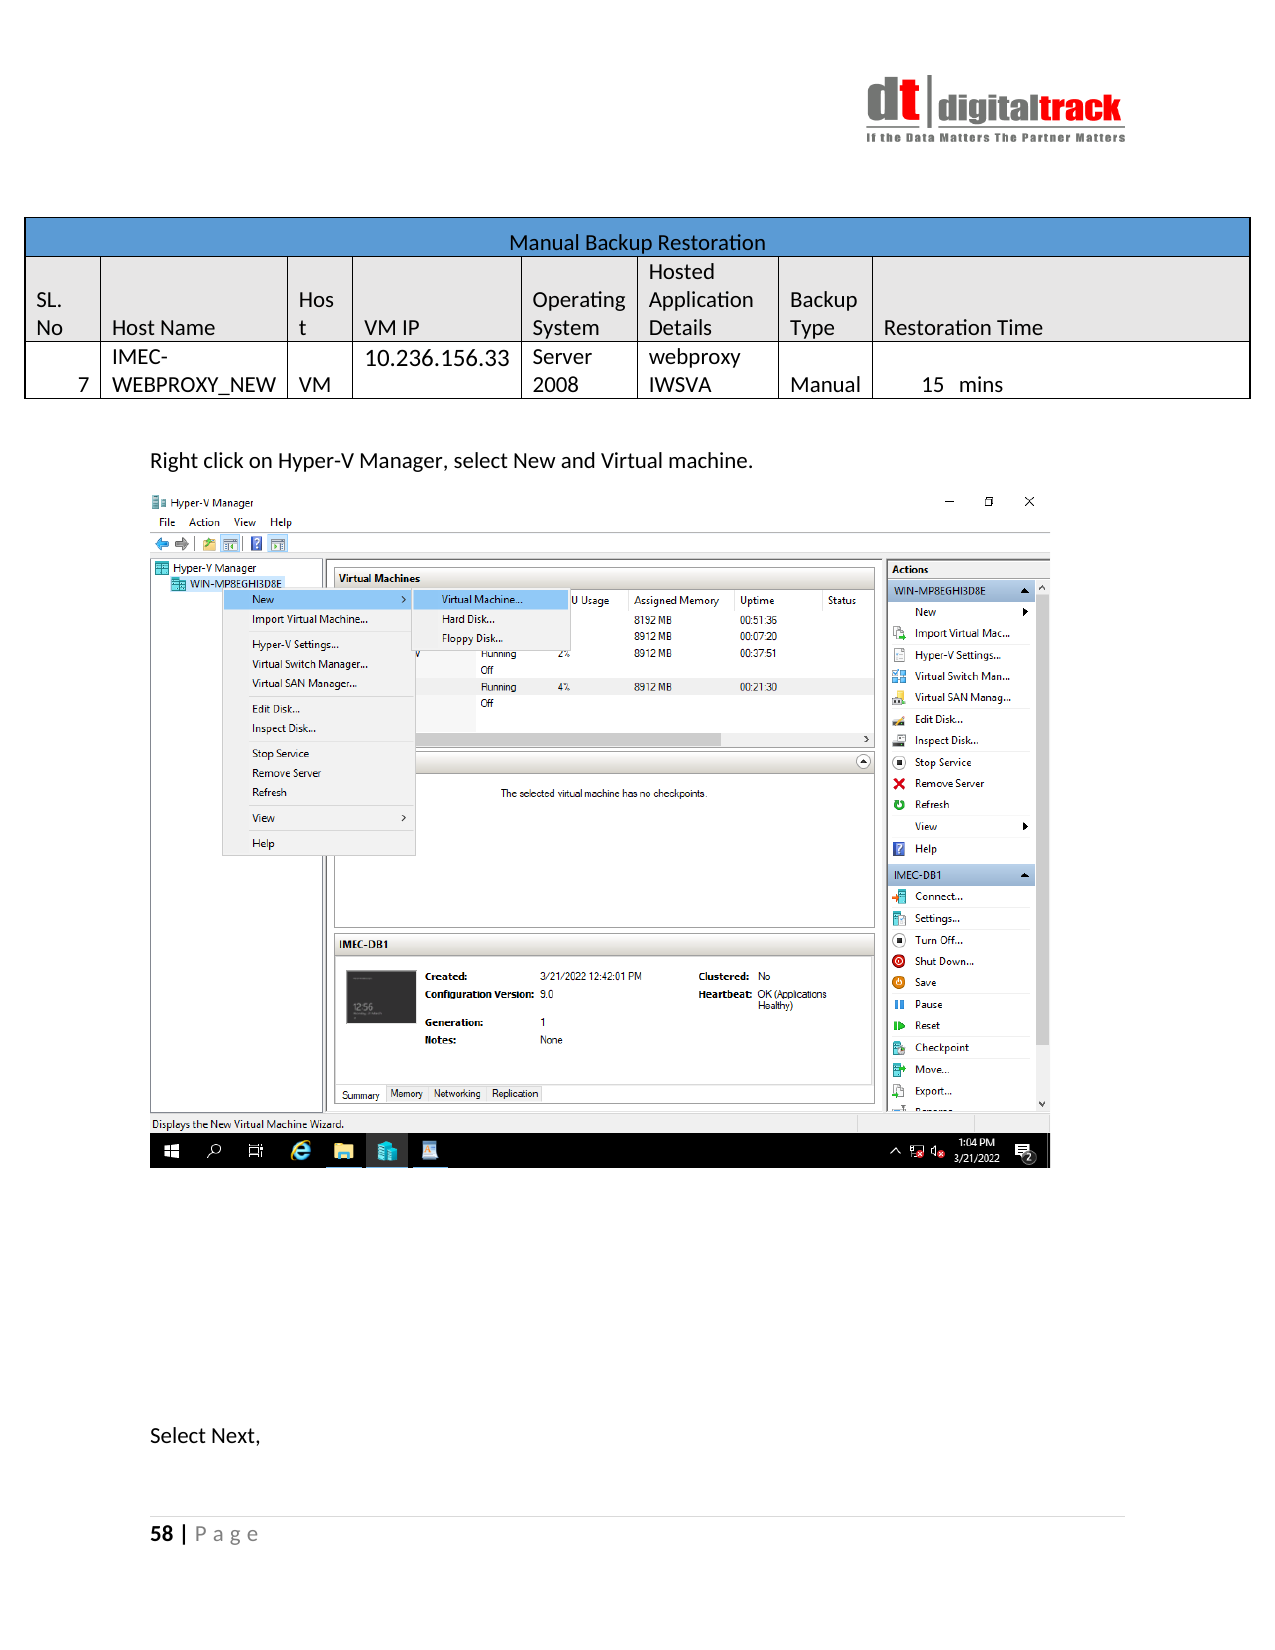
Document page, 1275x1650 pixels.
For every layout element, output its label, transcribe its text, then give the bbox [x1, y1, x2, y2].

picture [150, 492, 1050, 1168]
table_cell IMEC-WEBPROXY_NEW [101, 342, 287, 398]
table_cell Server 2008 [522, 342, 637, 398]
table_cell Host [288, 257, 352, 341]
picture [866, 75, 1125, 142]
text Right click on Hyper-V Manager, select New and Virtual machine. [150, 446, 1125, 474]
table_cell Restoration Time [873, 257, 1249, 341]
table_cell SL. No [26, 257, 100, 341]
table_cell Host Name [101, 257, 287, 341]
table_cell Backup Type [779, 257, 872, 341]
table_cell webproxy IWSVA [638, 342, 778, 398]
text Select Next, [150, 1421, 1125, 1449]
table_cell mins [873, 342, 1249, 398]
table_cell 7 [26, 342, 100, 398]
table_header Manual Backup Restoration [26, 218, 1249, 256]
table_cell VM IP [353, 257, 521, 341]
table_cell VM [288, 342, 352, 398]
table_cell Hosted Application Details [638, 257, 778, 341]
table_cell 10.236.156.33 [353, 342, 521, 398]
table_cell Operating System [522, 257, 637, 341]
table_cell Manual [779, 342, 872, 398]
